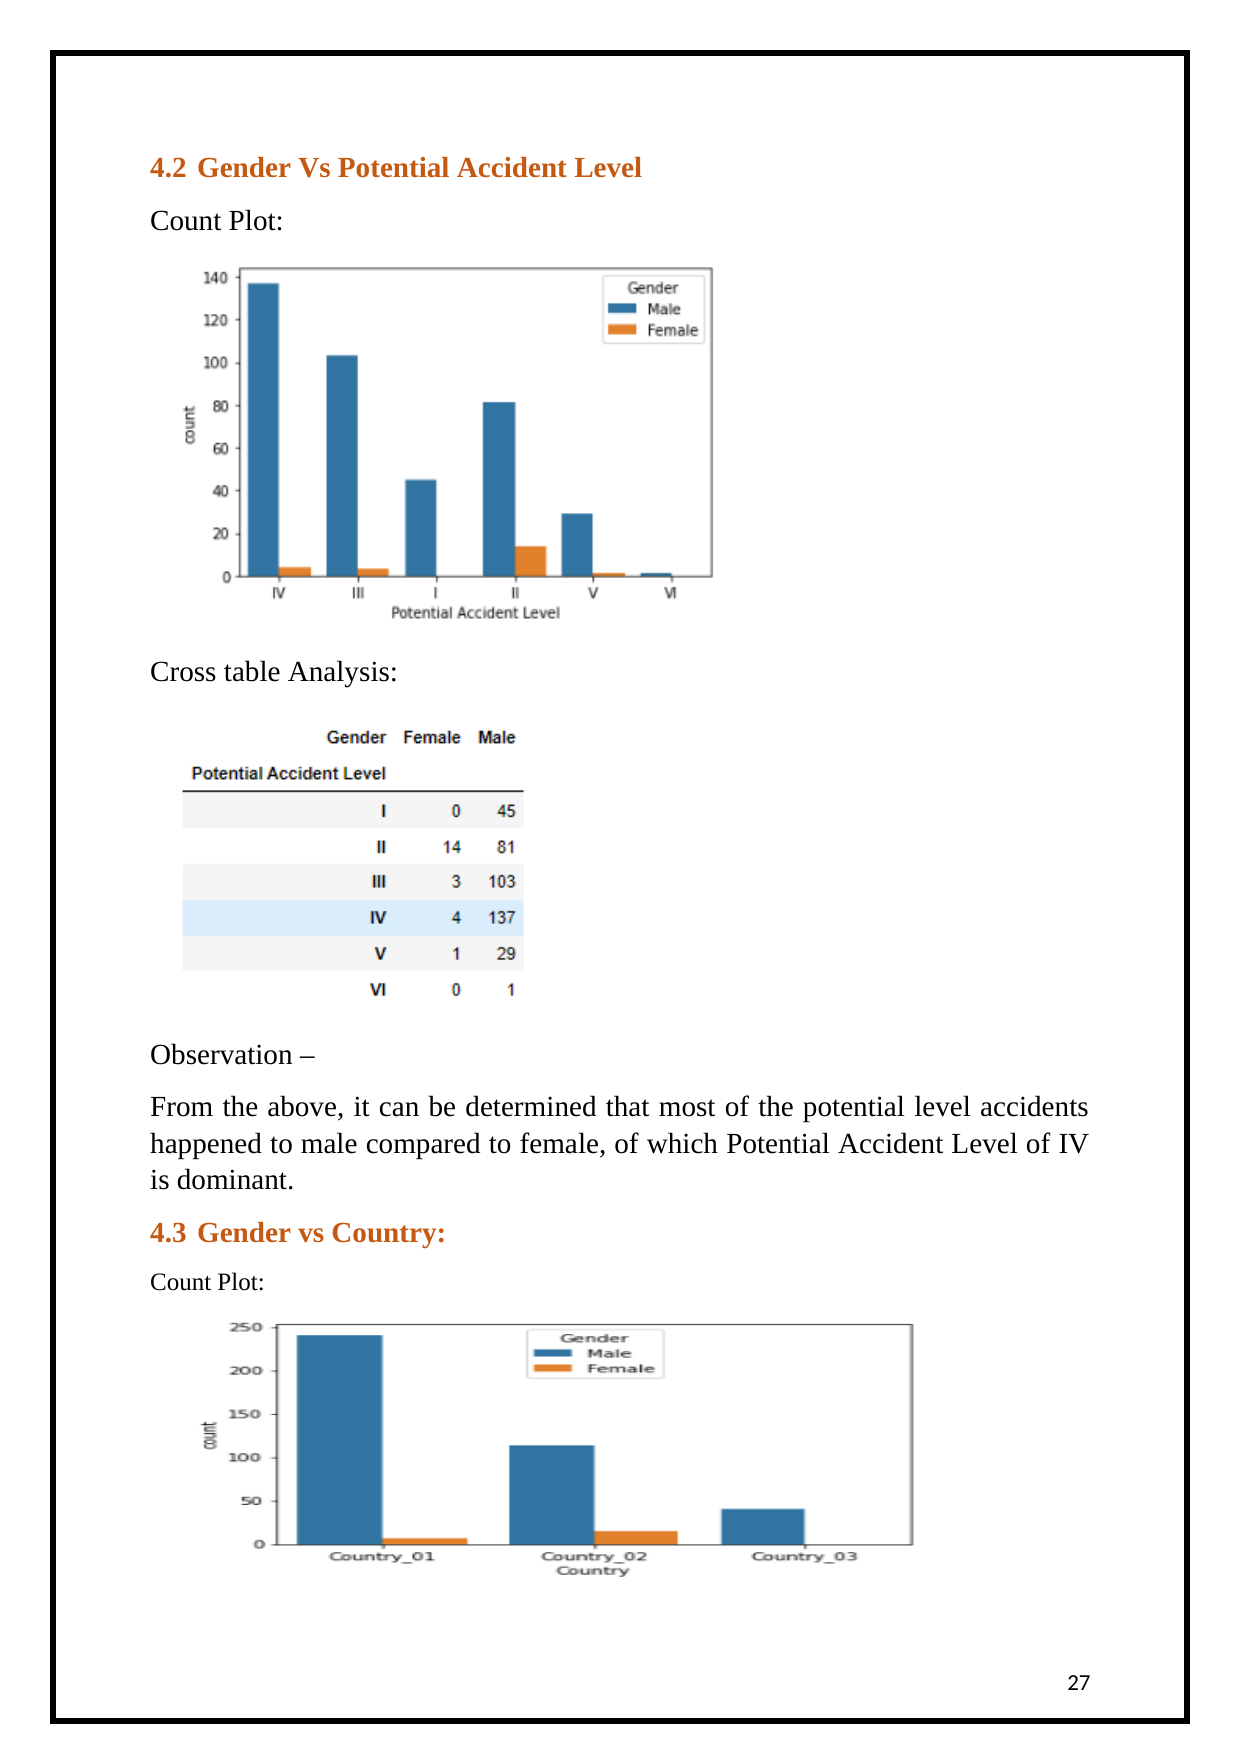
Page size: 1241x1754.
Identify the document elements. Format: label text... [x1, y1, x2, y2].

text Cross table Analysis: [150, 654, 1090, 688]
text Count Plot: [150, 203, 1090, 236]
list Gender Vs Potential Accident Level [150, 150, 1090, 183]
text Count Plot: [150, 1267, 1090, 1296]
picture [150, 1315, 996, 1586]
picture [150, 707, 585, 1018]
list Gender vs Country: [150, 1215, 1090, 1248]
text From the above, it can be determined that most of the potential level accidents happened to male compared to female, of which Potential Accident Level of IV is dominant. [150, 1089, 1090, 1195]
text Observation – [150, 1037, 1090, 1070]
picture [150, 255, 757, 636]
